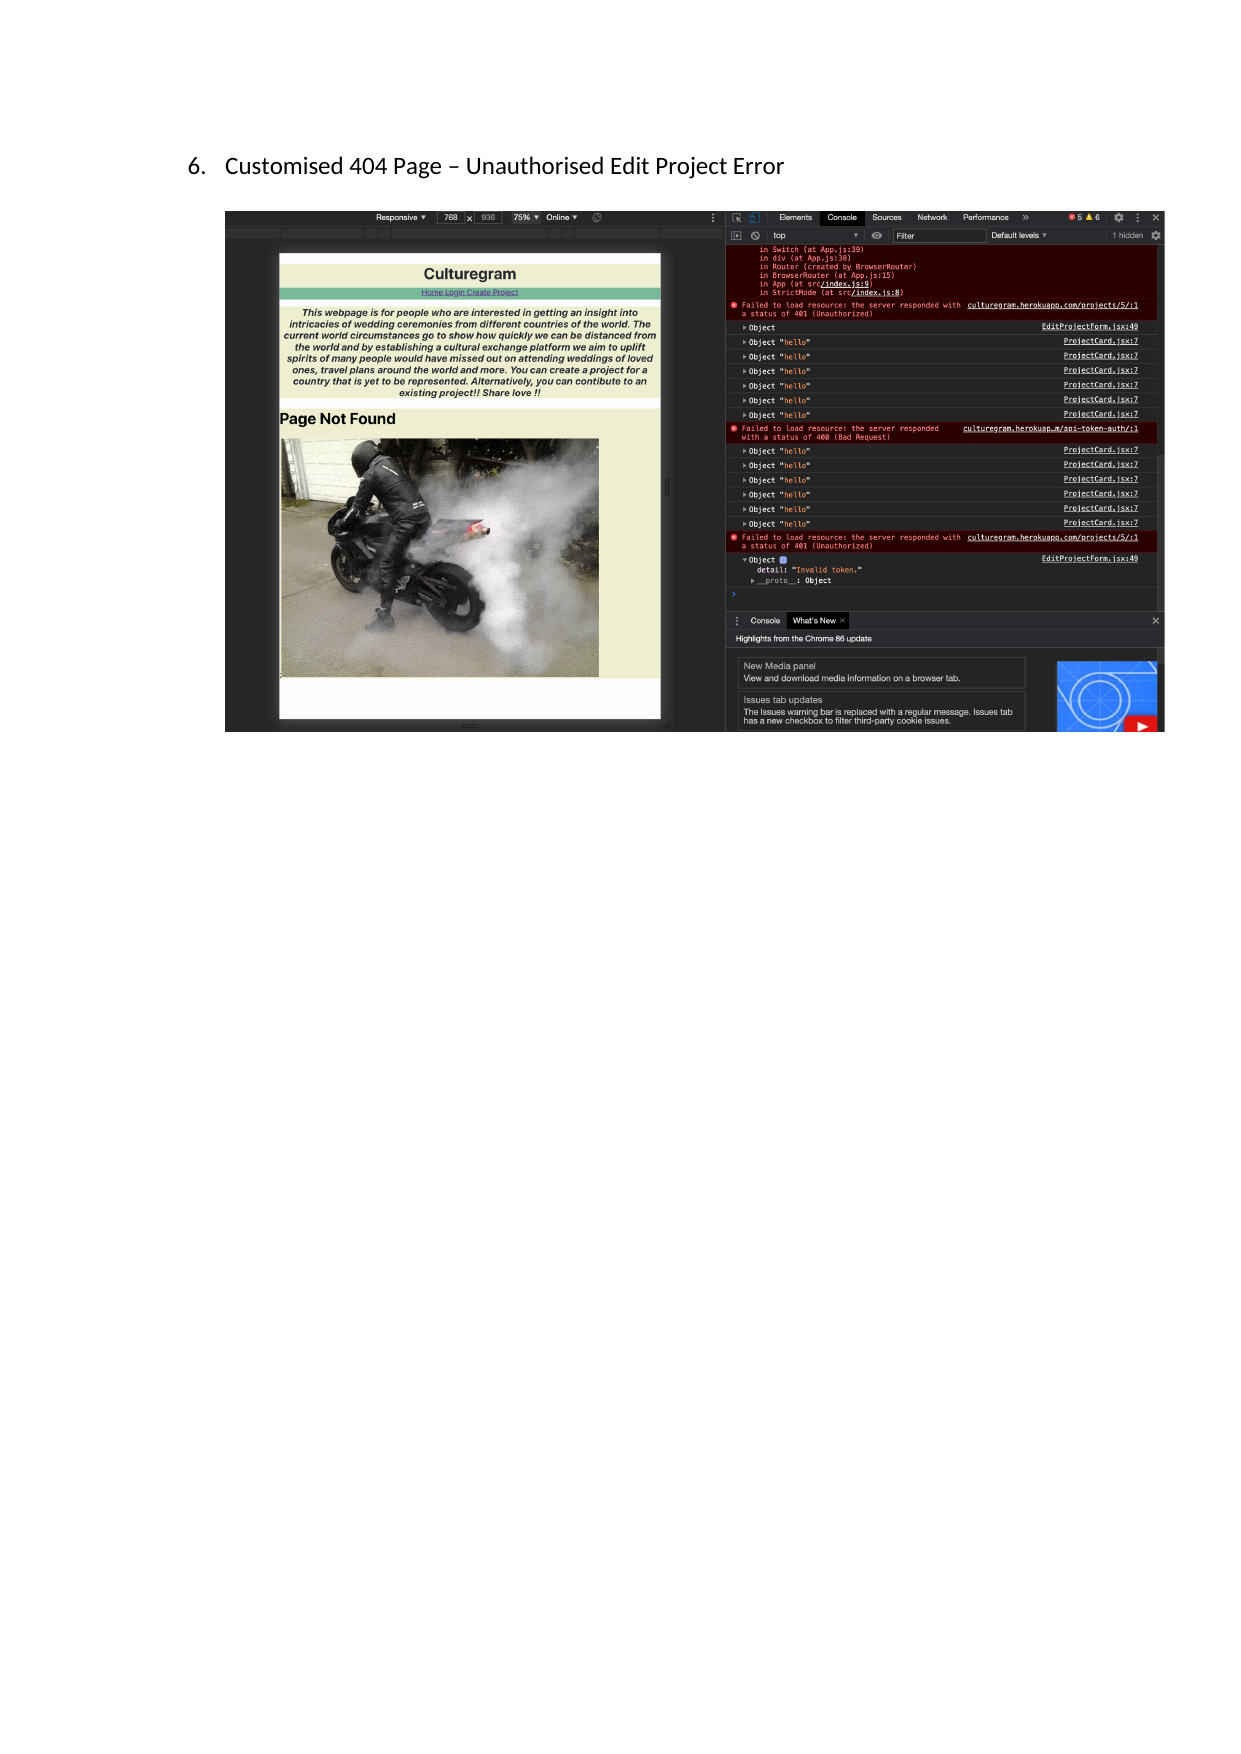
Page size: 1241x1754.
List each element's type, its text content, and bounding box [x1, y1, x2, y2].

picture [225, 211, 1165, 732]
list Customised 404 Page – Unauthorised Edit Project Error [187, 150, 1090, 181]
